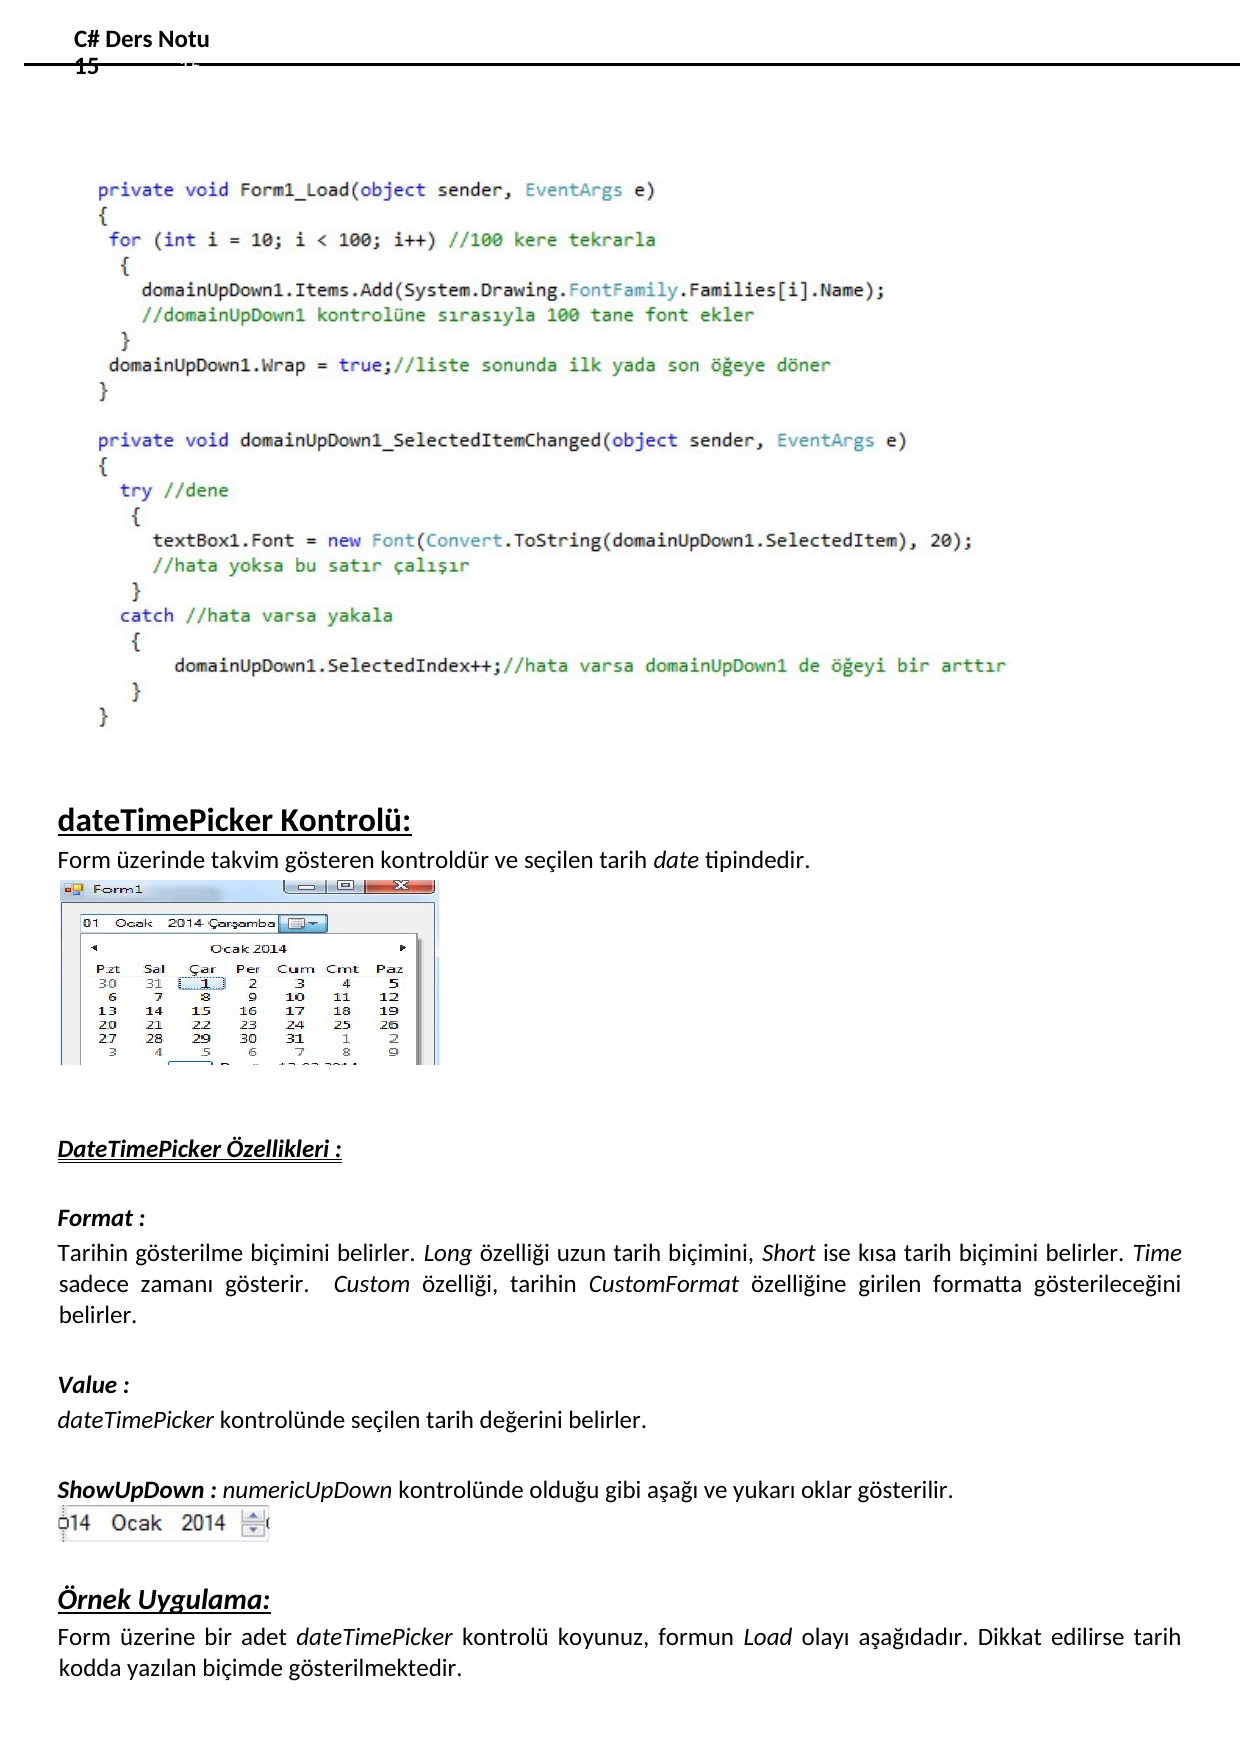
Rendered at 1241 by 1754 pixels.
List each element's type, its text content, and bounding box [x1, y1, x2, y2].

text Format : [57, 1202, 1185, 1233]
text dateTimePicker kontrolünde seçilen tarih değerini belirler. [57, 1404, 1182, 1434]
picture [87, 179, 1013, 730]
text Tarihin gösterilme biçimini belirler. Long özelliği uzun tarih biçimini, Short ise kısa tarih biçimini belirler. Time sadece zamanı gösterir. Custom özelliği, tarihin CustomFormat özelliğine girilen formatta gösterileceğini belirler. [57, 1237, 1182, 1329]
text Form üzerinde takvim gösteren kontroldür ve seçilen tarih date tipindedir. [57, 844, 1182, 875]
subtitle Örnek Uygulama: [57, 1581, 1185, 1617]
picture [58, 1505, 270, 1542]
subtitle dateTimePicker Kontrolü: [57, 799, 1182, 840]
picture [60, 880, 440, 1065]
text ShowUpDown : numericUpDown kontrolünde olduğu gibi aşağı ve yukarı oklar gösterilir. [57, 1474, 1042, 1541]
text DateTimePicker Özellikleri : [57, 1133, 1185, 1164]
text Form üzerine bir adet dateTimePicker kontrolü koyunuz, formun Load olayı aşağıdadır. Dikkat edilirse tarih kodda yazılan biçimde gösterilmektedir. [57, 1621, 1182, 1683]
text Value : [57, 1369, 1185, 1400]
